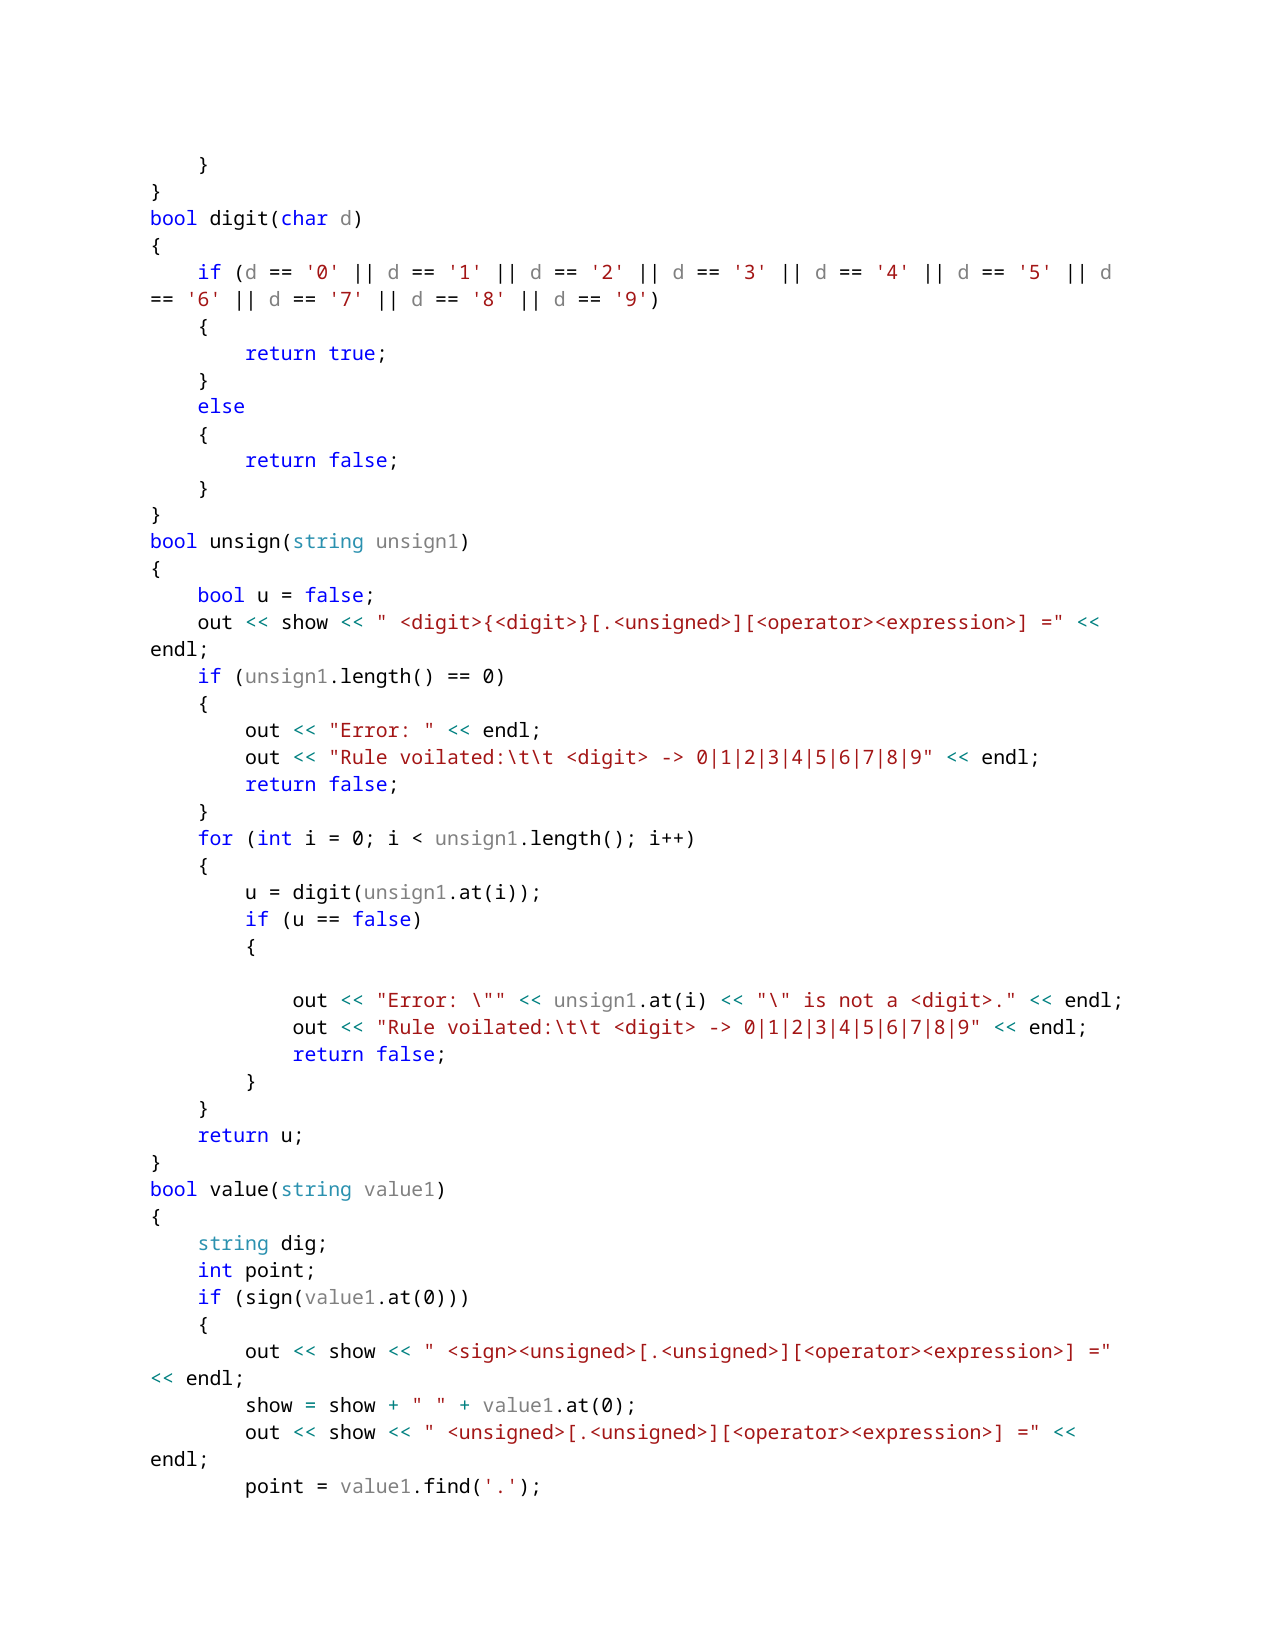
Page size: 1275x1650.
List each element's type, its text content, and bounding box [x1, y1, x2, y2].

text } [150, 1067, 1125, 1094]
text { [150, 1310, 1125, 1337]
text out << show << " <digit>{<digit>}[.<unsigned>][<operator><expression>] =" << endl; [150, 609, 1125, 663]
text bool unsign(string unsign1) [150, 528, 1125, 555]
text } [150, 1148, 1125, 1175]
text show = show + " " + value1.at(0); [150, 1391, 1125, 1418]
text { [150, 932, 1125, 959]
text return false; [150, 1040, 1125, 1067]
text return true; [150, 339, 1125, 366]
text { [150, 851, 1125, 878]
text } [150, 1094, 1125, 1121]
text else [150, 393, 1125, 420]
text if (sign(value1.at(0))) [150, 1283, 1125, 1310]
text { [150, 312, 1125, 339]
text point = value1.find('.'); [150, 1472, 1125, 1499]
text } [150, 501, 1125, 528]
text } [150, 797, 1125, 824]
text for (int i = 0; i < unsign1.length(); i++) [150, 824, 1125, 851]
text { [150, 231, 1125, 258]
text { [150, 420, 1125, 447]
text int point; [150, 1256, 1125, 1283]
text { [150, 555, 1125, 582]
text } [150, 474, 1125, 501]
text out << "Rule voilated:\t\t <digit> -> 0|1|2|3|4|5|6|7|8|9" << endl; [150, 1013, 1125, 1040]
text out << show << " <unsigned>[.<unsigned>][<operator><expression>] =" << endl; [150, 1418, 1125, 1472]
text bool digit(char d) [150, 204, 1125, 231]
text return false; [150, 447, 1125, 474]
text if (u == false) [150, 905, 1125, 932]
text return false; [150, 771, 1125, 797]
text } [150, 177, 1125, 204]
text out << "Error: \"" << unsign1.at(i) << "\" is not a <digit>." << endl; [150, 986, 1125, 1013]
text out << "Rule voilated:\t\t <digit> -> 0|1|2|3|4|5|6|7|8|9" << endl; [150, 743, 1125, 771]
text bool value(string value1) [150, 1175, 1125, 1202]
text return u; [150, 1121, 1125, 1148]
text string dig; [150, 1229, 1125, 1256]
text if (d == '0' || d == '1' || d == '2' || d == '3' || d == '4' || d == '5' || d == '6' || d == '7' || d == '8' || d == '9') [150, 258, 1125, 312]
text { [150, 1202, 1125, 1229]
text } [150, 150, 1125, 177]
text { [150, 689, 1125, 717]
text if (unsign1.length() == 0) [150, 663, 1125, 689]
text out << "Error: " << endl; [150, 717, 1125, 743]
text } [150, 366, 1125, 393]
text u = digit(unsign1.at(i)); [150, 878, 1125, 905]
text out << show << " <sign><unsigned>[.<unsigned>][<operator><expression>] =" << endl; [150, 1337, 1125, 1391]
text bool u = false; [150, 582, 1125, 609]
